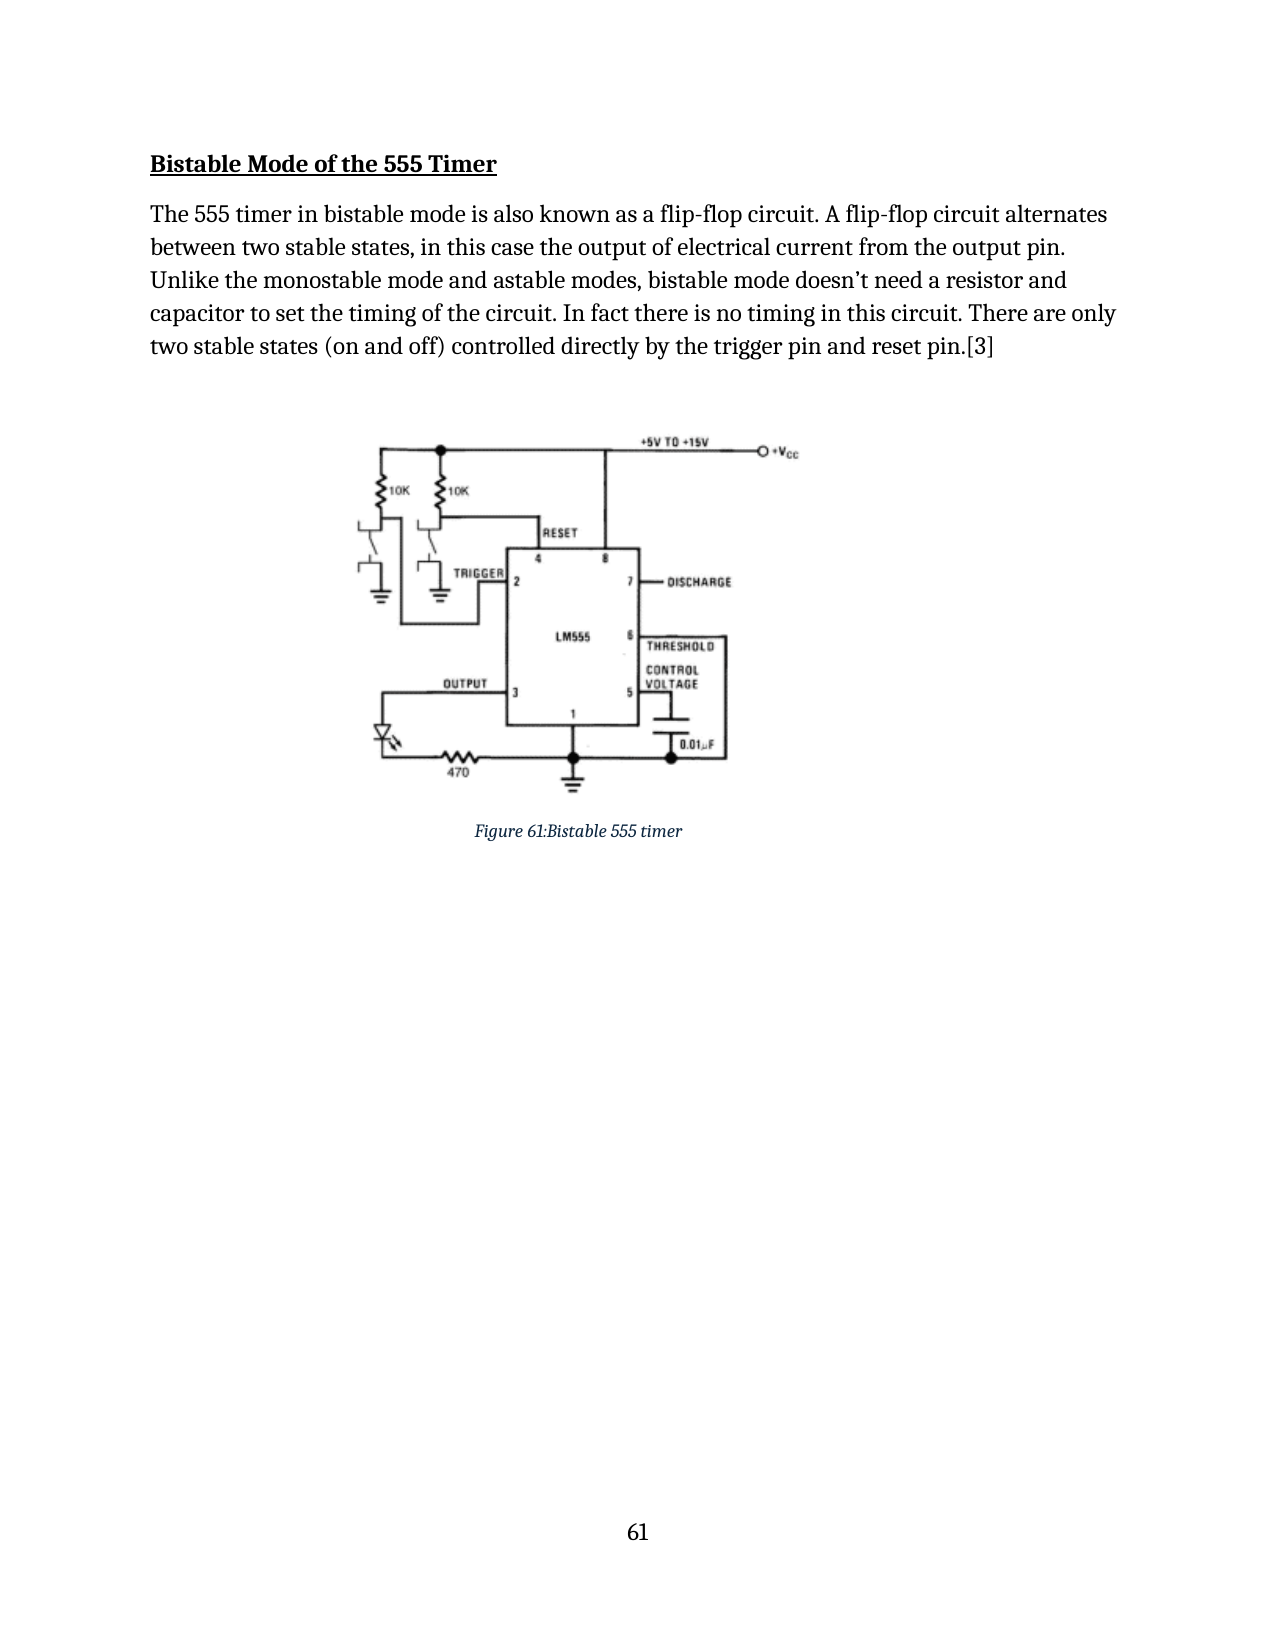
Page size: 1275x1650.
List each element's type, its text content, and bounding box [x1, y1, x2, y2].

text The 555 timer in bistable mode is also known as a flip-flop circuit. A flip-flop circuit alternates between two stable states, in this case the output of electrical current from the output pin. Unlike the monostable mode and astable modes, bistable mode doesn’t need a resistor and capacitor to set the timing of the circuit. In fact there is no timing in this circuit. There are only two stable states (on and off) controlled directly by the trigger pin and reset pin.[3] [150, 200, 1125, 361]
text Bistable Mode of the 555 Timer [150, 150, 1125, 179]
picture [344, 423, 814, 812]
